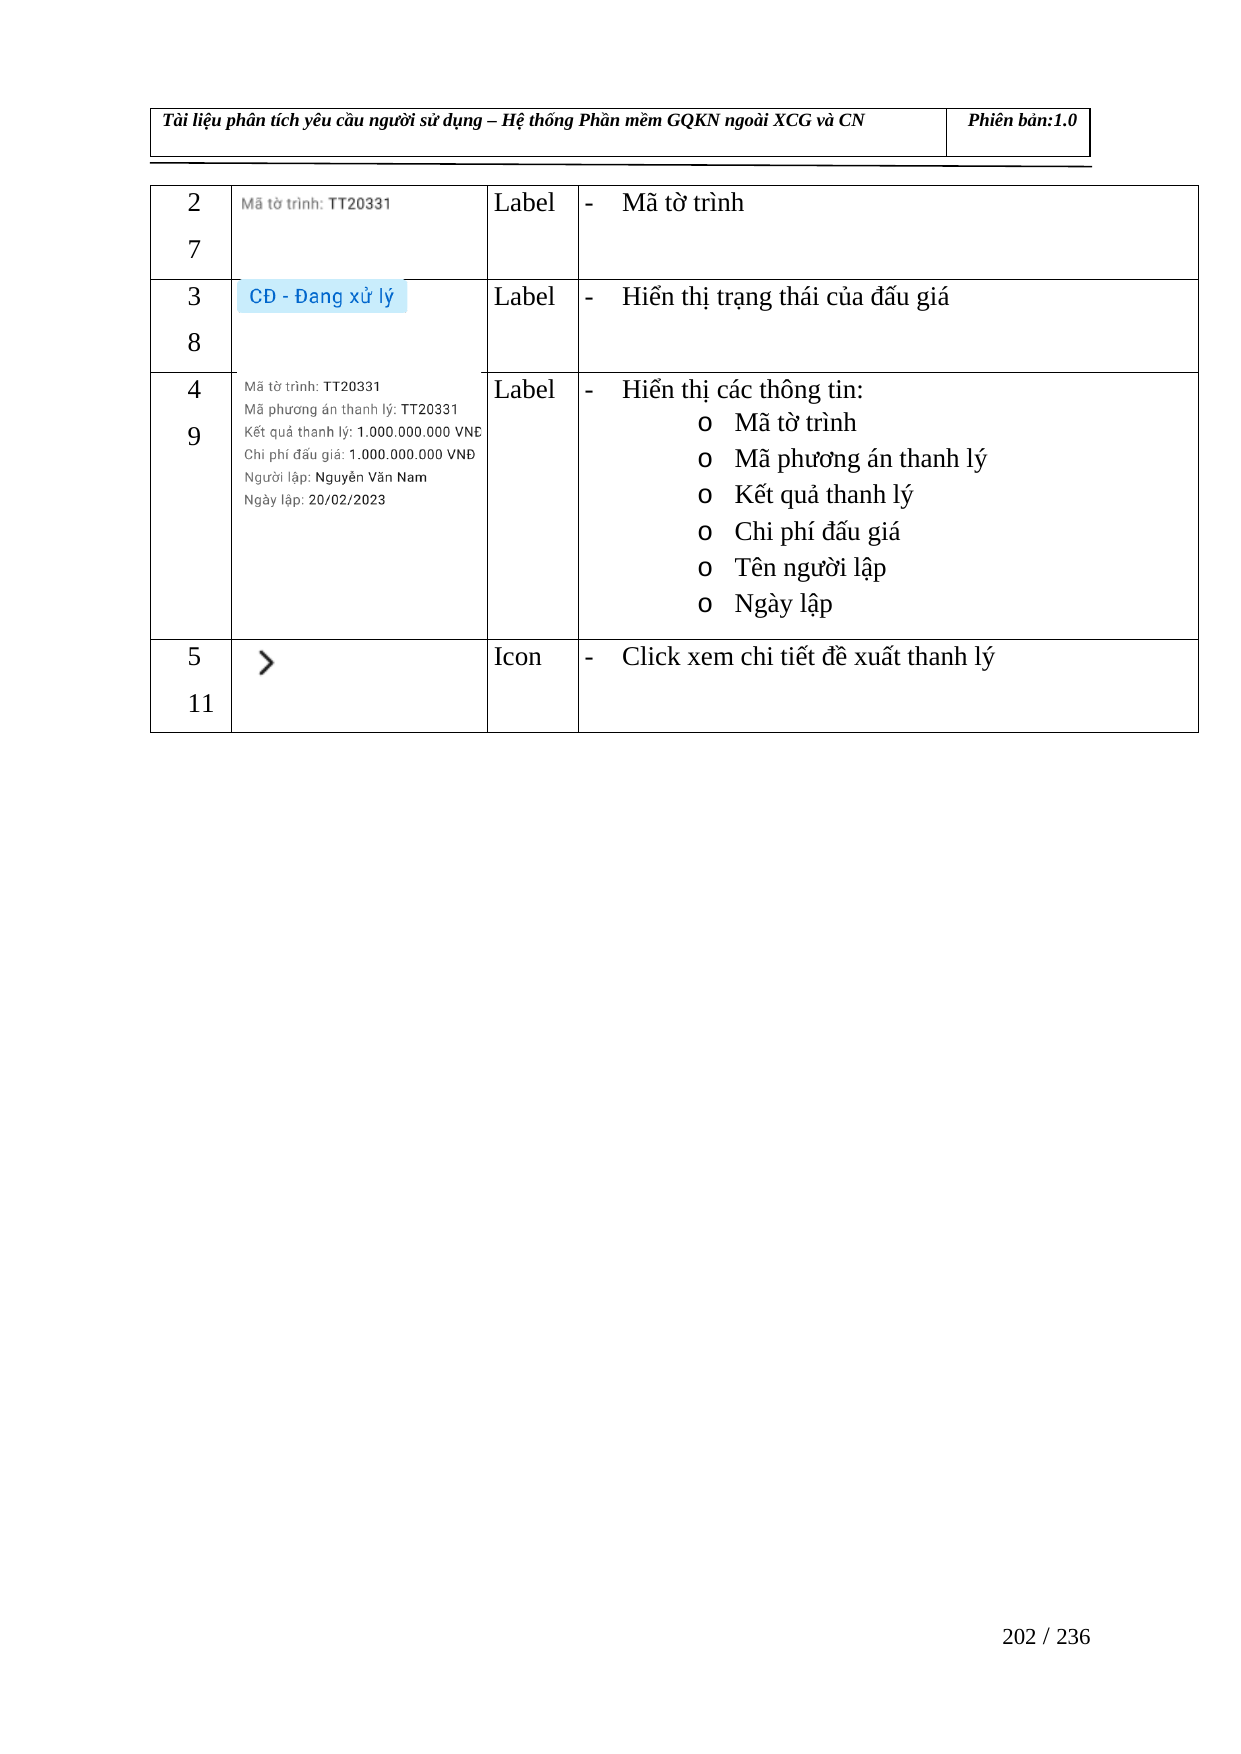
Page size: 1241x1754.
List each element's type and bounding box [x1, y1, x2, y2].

picture [237, 186, 404, 216]
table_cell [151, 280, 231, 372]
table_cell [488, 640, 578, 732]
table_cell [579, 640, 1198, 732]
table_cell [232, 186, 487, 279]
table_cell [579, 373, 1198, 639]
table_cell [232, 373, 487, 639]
picture [237, 372, 482, 509]
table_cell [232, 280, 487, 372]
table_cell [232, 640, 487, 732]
picture [237, 640, 294, 694]
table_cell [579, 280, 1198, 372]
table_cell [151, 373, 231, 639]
picture [237, 279, 408, 313]
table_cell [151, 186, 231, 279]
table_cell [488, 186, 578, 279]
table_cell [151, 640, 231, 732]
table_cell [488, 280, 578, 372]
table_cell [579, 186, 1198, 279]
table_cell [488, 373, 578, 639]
